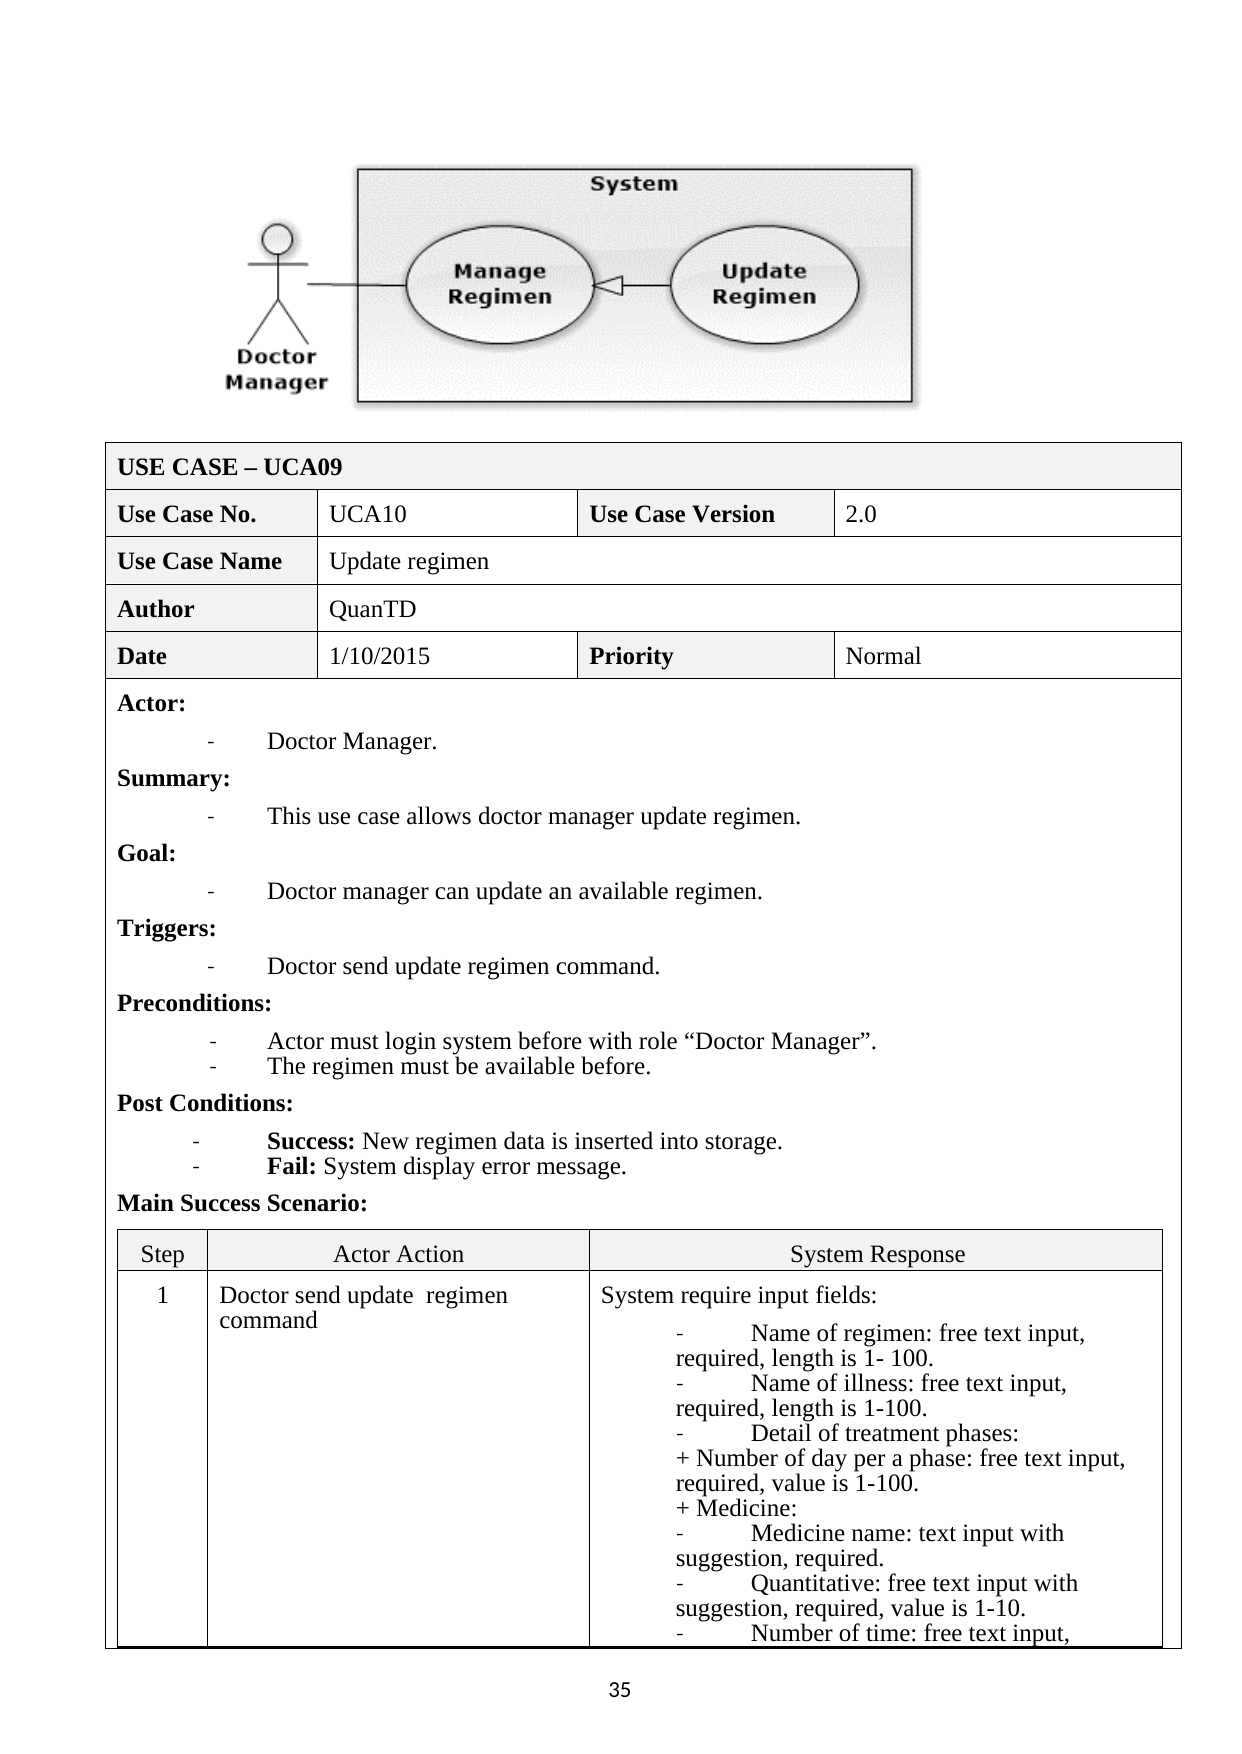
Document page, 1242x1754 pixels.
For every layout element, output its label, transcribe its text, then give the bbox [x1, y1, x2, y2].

table_header USE CASE – UCA09 [106, 443, 1181, 489]
table_cell Author [106, 585, 317, 631]
table_cell Priority [578, 632, 834, 678]
table_cell Use Case Name [106, 537, 317, 583]
picture [215, 162, 952, 442]
table_cell Normal [835, 632, 1181, 678]
table_cell Use Case No. [106, 490, 317, 536]
table_cell 1/10/2015 [318, 632, 577, 678]
table_cell Update regimen [318, 537, 1181, 583]
table_cell QuanTD [318, 585, 1181, 631]
table_cell Use Case Version [578, 490, 834, 536]
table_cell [106, 679, 1181, 1647]
table_cell 2.0 [835, 490, 1181, 536]
table_cell Date [106, 632, 317, 678]
table_cell UCA10 [318, 490, 577, 536]
